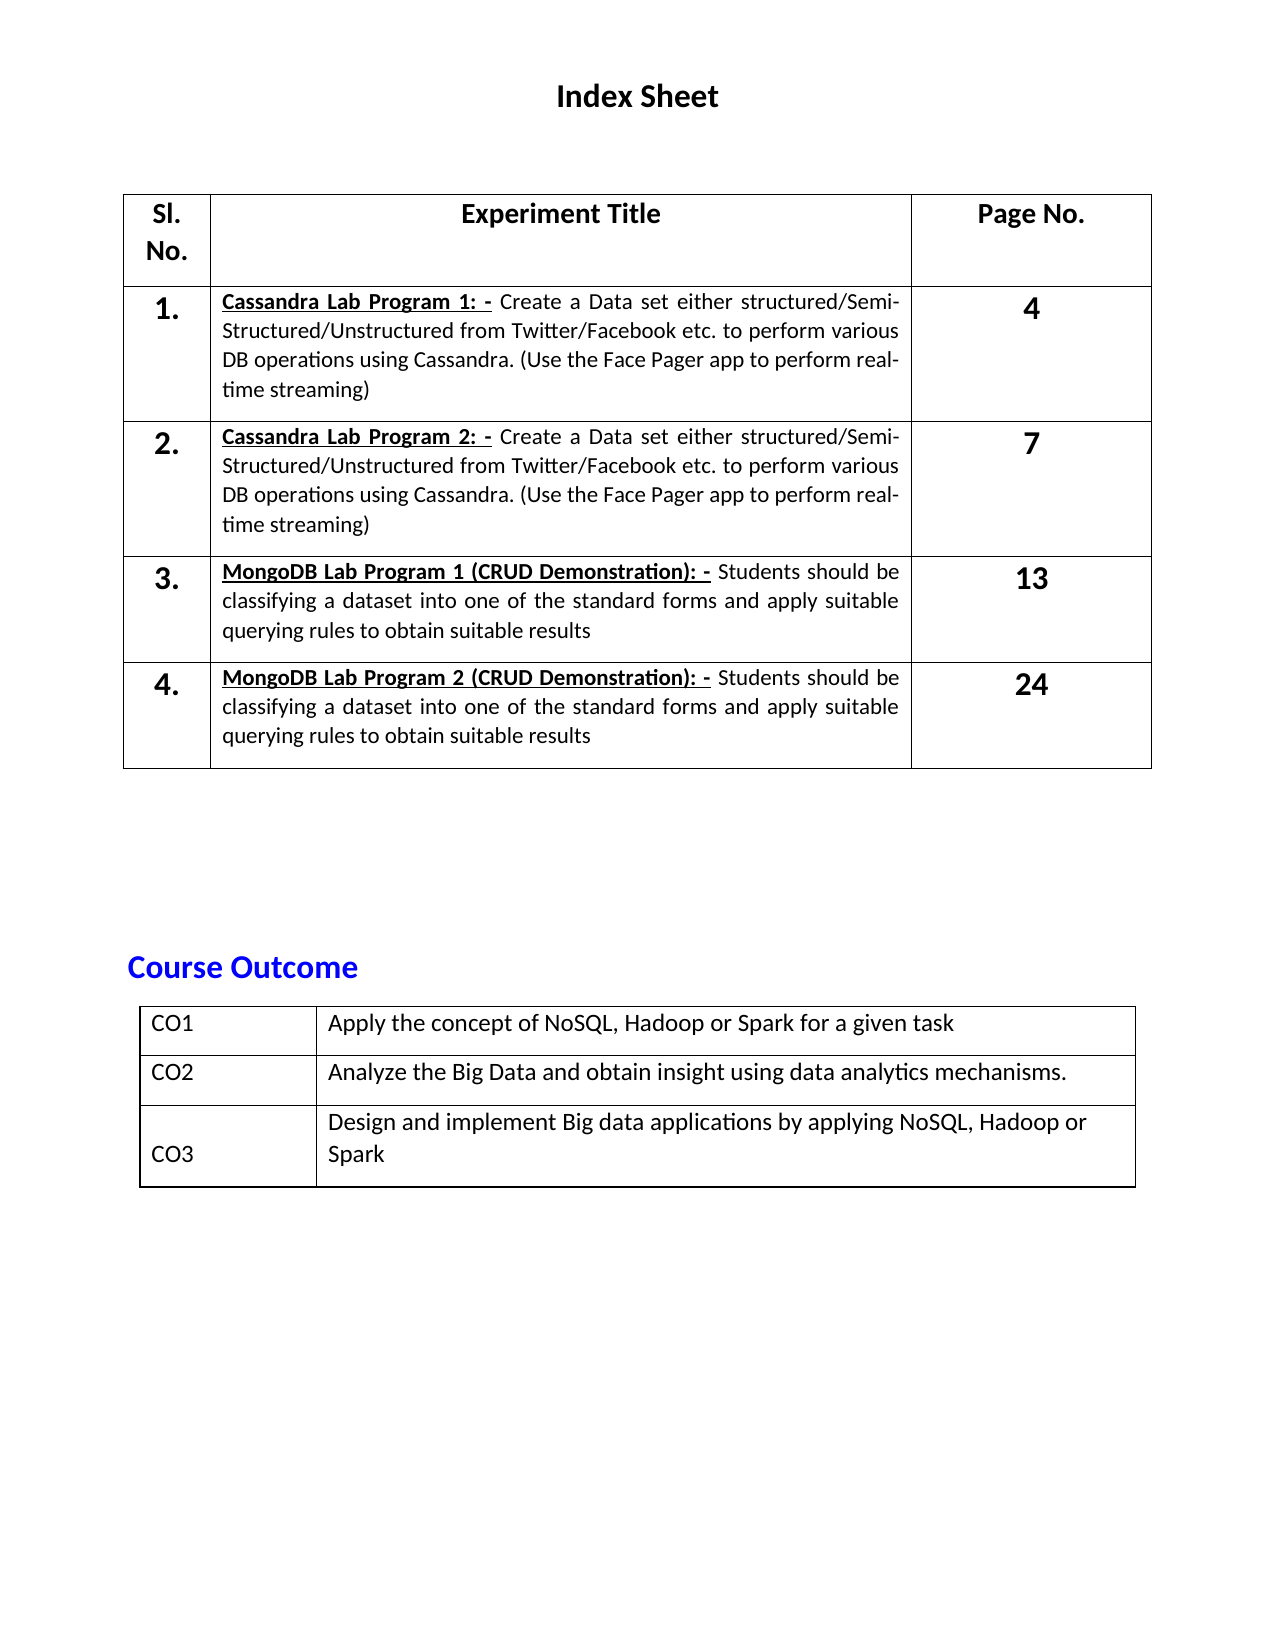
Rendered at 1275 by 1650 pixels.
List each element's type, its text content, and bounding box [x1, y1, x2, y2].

table_header Apply the concept of NoSQL, Hadoop or Spark for a given task [317, 1007, 1135, 1055]
text Index Sheet [75, 75, 1200, 116]
table_cell 13 [912, 557, 1151, 662]
table_cell Design and implement Big data applications by applying NoSQL, Hadoop or Spark [317, 1106, 1135, 1186]
table_cell Analyze the Big Data and obtain insight using data analytics mechanisms. [317, 1056, 1135, 1105]
text Course Outcome [75, 947, 1200, 987]
table_cell 24 [912, 663, 1151, 767]
table_header Sl. No. [124, 195, 210, 286]
table_cell CO3 [141, 1106, 316, 1186]
table_cell 3. [124, 557, 210, 662]
table_cell 2. [124, 422, 210, 556]
table_cell MongoDB Lab Program 2 (CRUD Demonstration): - Students should be classifying a dataset into one of the standard forms and apply suitable querying rules to obtain suitable results [211, 663, 911, 767]
table_cell 7 [912, 422, 1151, 556]
table_cell MongoDB Lab Program 1 (CRUD Demonstration): - Students should be classifying a dataset into one of the standard forms and apply suitable querying rules to obtain suitable results [211, 557, 911, 662]
table_header Page No. [912, 195, 1151, 286]
table_cell CO2 [141, 1056, 316, 1105]
table_cell 1. [124, 287, 210, 421]
table_cell 4 [912, 287, 1151, 421]
table_header CO1 [141, 1007, 316, 1055]
table_header Experiment Title [211, 195, 911, 286]
table_cell Cassandra Lab Program 1: - Create a Data set either structured/Semi-Structured/Unstructured from Twitter/Facebook etc. to perform various DB operations using Cassandra. (Use the Face Pager app to perform real-time streaming) [211, 287, 911, 421]
table_cell Cassandra Lab Program 2: - Create a Data set either structured/Semi-Structured/Unstructured from Twitter/Facebook etc. to perform various DB operations using Cassandra. (Use the Face Pager app to perform real-time streaming) [211, 422, 911, 556]
table_cell 4. [124, 663, 210, 767]
